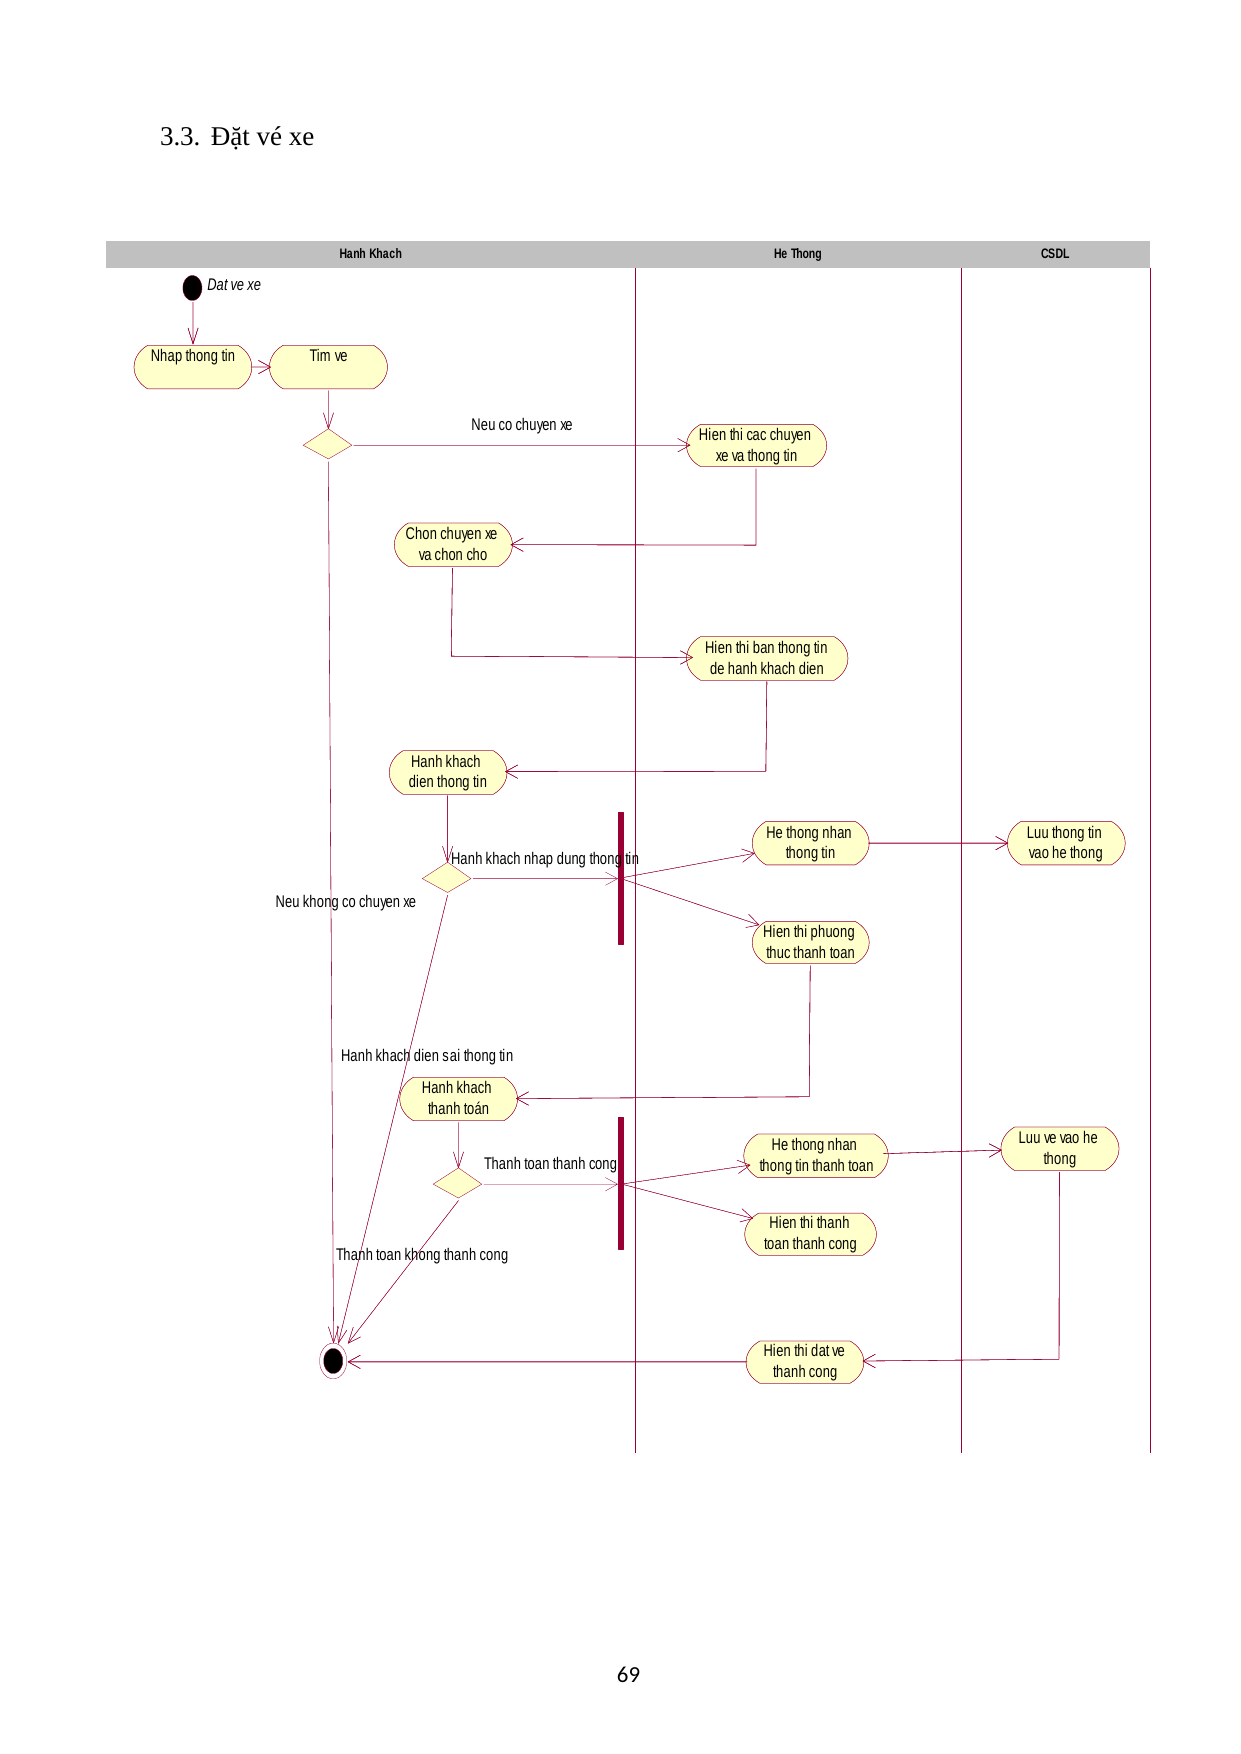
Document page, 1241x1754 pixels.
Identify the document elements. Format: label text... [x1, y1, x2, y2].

list Đặt vé xe [160, 119, 1134, 151]
